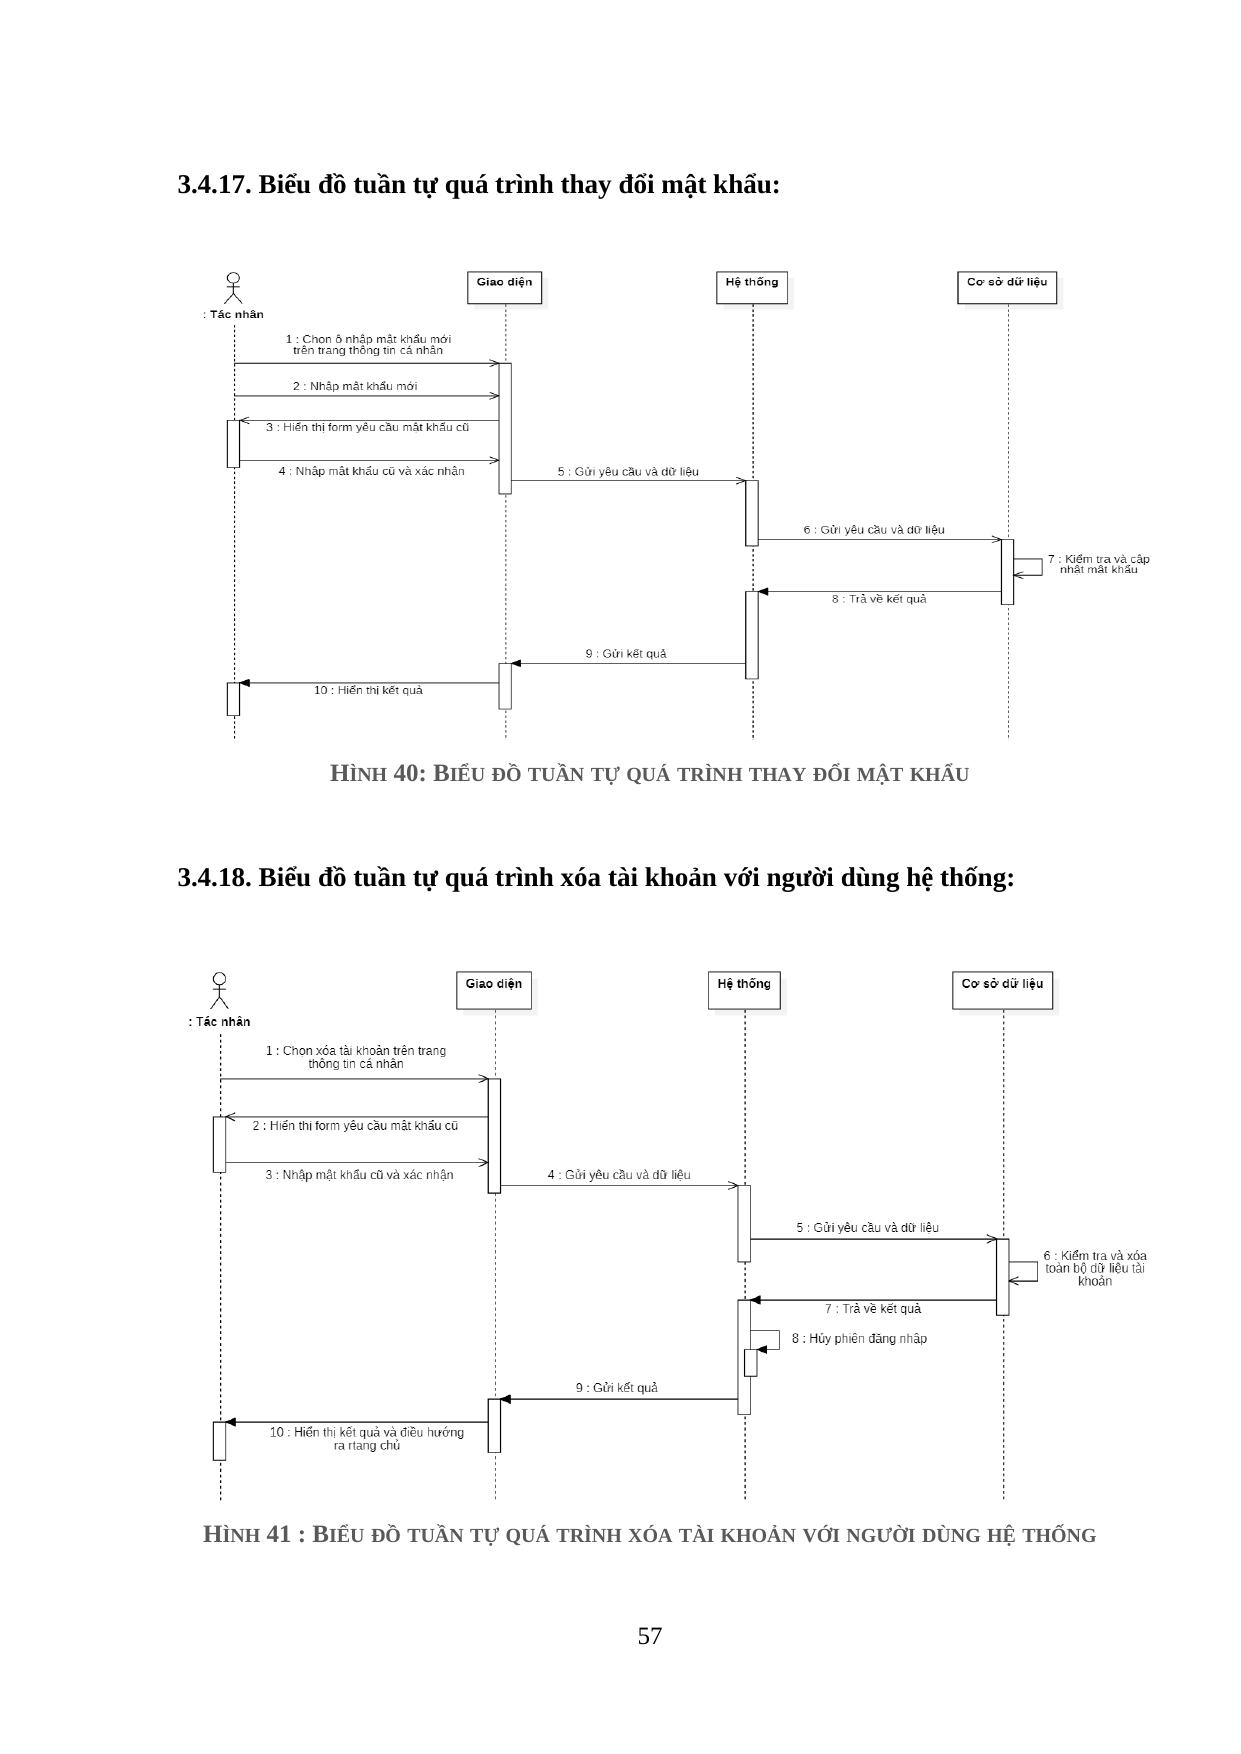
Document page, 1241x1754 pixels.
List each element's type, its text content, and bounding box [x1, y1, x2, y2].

text 3.4.17. Biểu đồ tuần tự quá trình thay đổi mật khẩu: [177, 168, 1122, 200]
text Hình 40: Biểu đồ tuần tự quá trình thay đổi mật khẩu [177, 758, 1122, 787]
picture [177, 960, 1153, 1501]
picture [177, 268, 1153, 740]
text 3.4.18. Biểu đồ tuần tự quá trình xóa tài khoản với người dùng hệ thống: [177, 861, 1122, 892]
text Hình 41 : Biểu đồ tuần tự quá trình xóa tài khoản với người dùng hệ thống [177, 1519, 1122, 1548]
